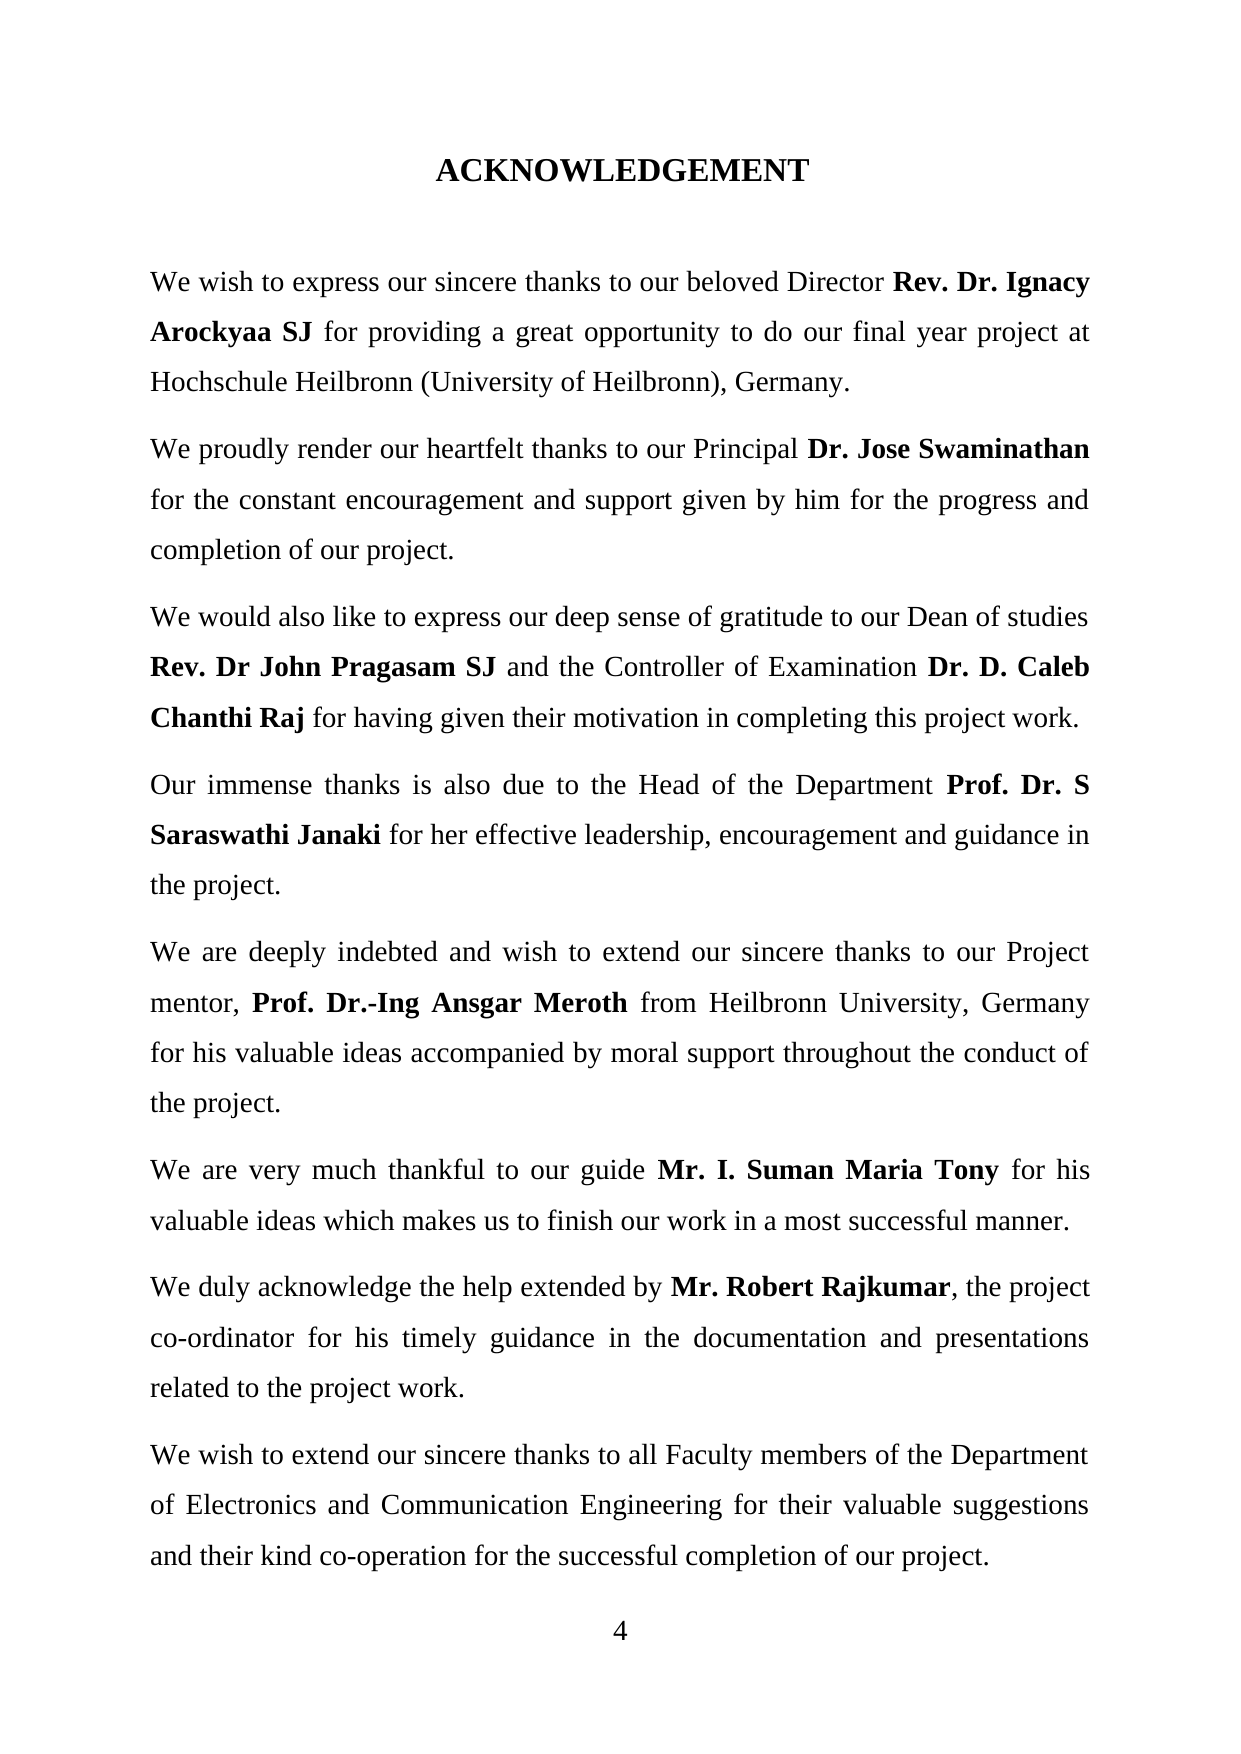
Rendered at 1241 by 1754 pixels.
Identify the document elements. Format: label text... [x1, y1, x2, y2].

text Our immense thanks is also due to the Head of the Department Prof. Dr. S Saraswathi Janaki for her effective leadership, encouragement and guidance in the project. [150, 767, 1090, 901]
text We proudly render our heartfelt thanks to our Principal Dr. Jose Swaminathan for the constant encouragement and support given by him for the progress and completion of our project. [150, 432, 1090, 566]
text We are very much thankful to our guide Mr. I. Suman Maria Tony for his valuable ideas which makes us to finish our work in a most successful manner. [150, 1152, 1090, 1236]
text We are deeply indebted and wish to extend our sincere thanks to our Project mentor, Prof. Dr.-Ing Ansgar Meroth from Heilbronn University, Germany for his valuable ideas accompanied by moral support throughout the conduct of the project. [150, 934, 1090, 1119]
text We wish to extend our sincere thanks to all Faculty members of the Department of Electronics and Communication Engineering for their valuable suggestions and their kind co-operation for the successful completion of our project. [150, 1437, 1090, 1571]
text We would also like to express our deep sense of gratitude to our Dean of studies Rev. Dr John Pragasam SJ and the Controller of Examination Dr. D. Caleb Chanthi Raj for having given their motivation in completing this project work. [150, 599, 1090, 733]
subtitle ACKNOWLEDGEMENT [150, 150, 1095, 188]
text We wish to express our sincere thanks to our beloved Director Rev. Dr. Ignacy Arockyaa SJ for providing a great opportunity to do our final year project at Hochschule Heilbronn (University of Heilbronn), Germany. [150, 264, 1090, 398]
text We duly acknowledge the help extended by Mr. Robert Rajkumar, the project co-ordinator for his timely guidance in the documentation and presentations related to the project work. [150, 1269, 1090, 1404]
